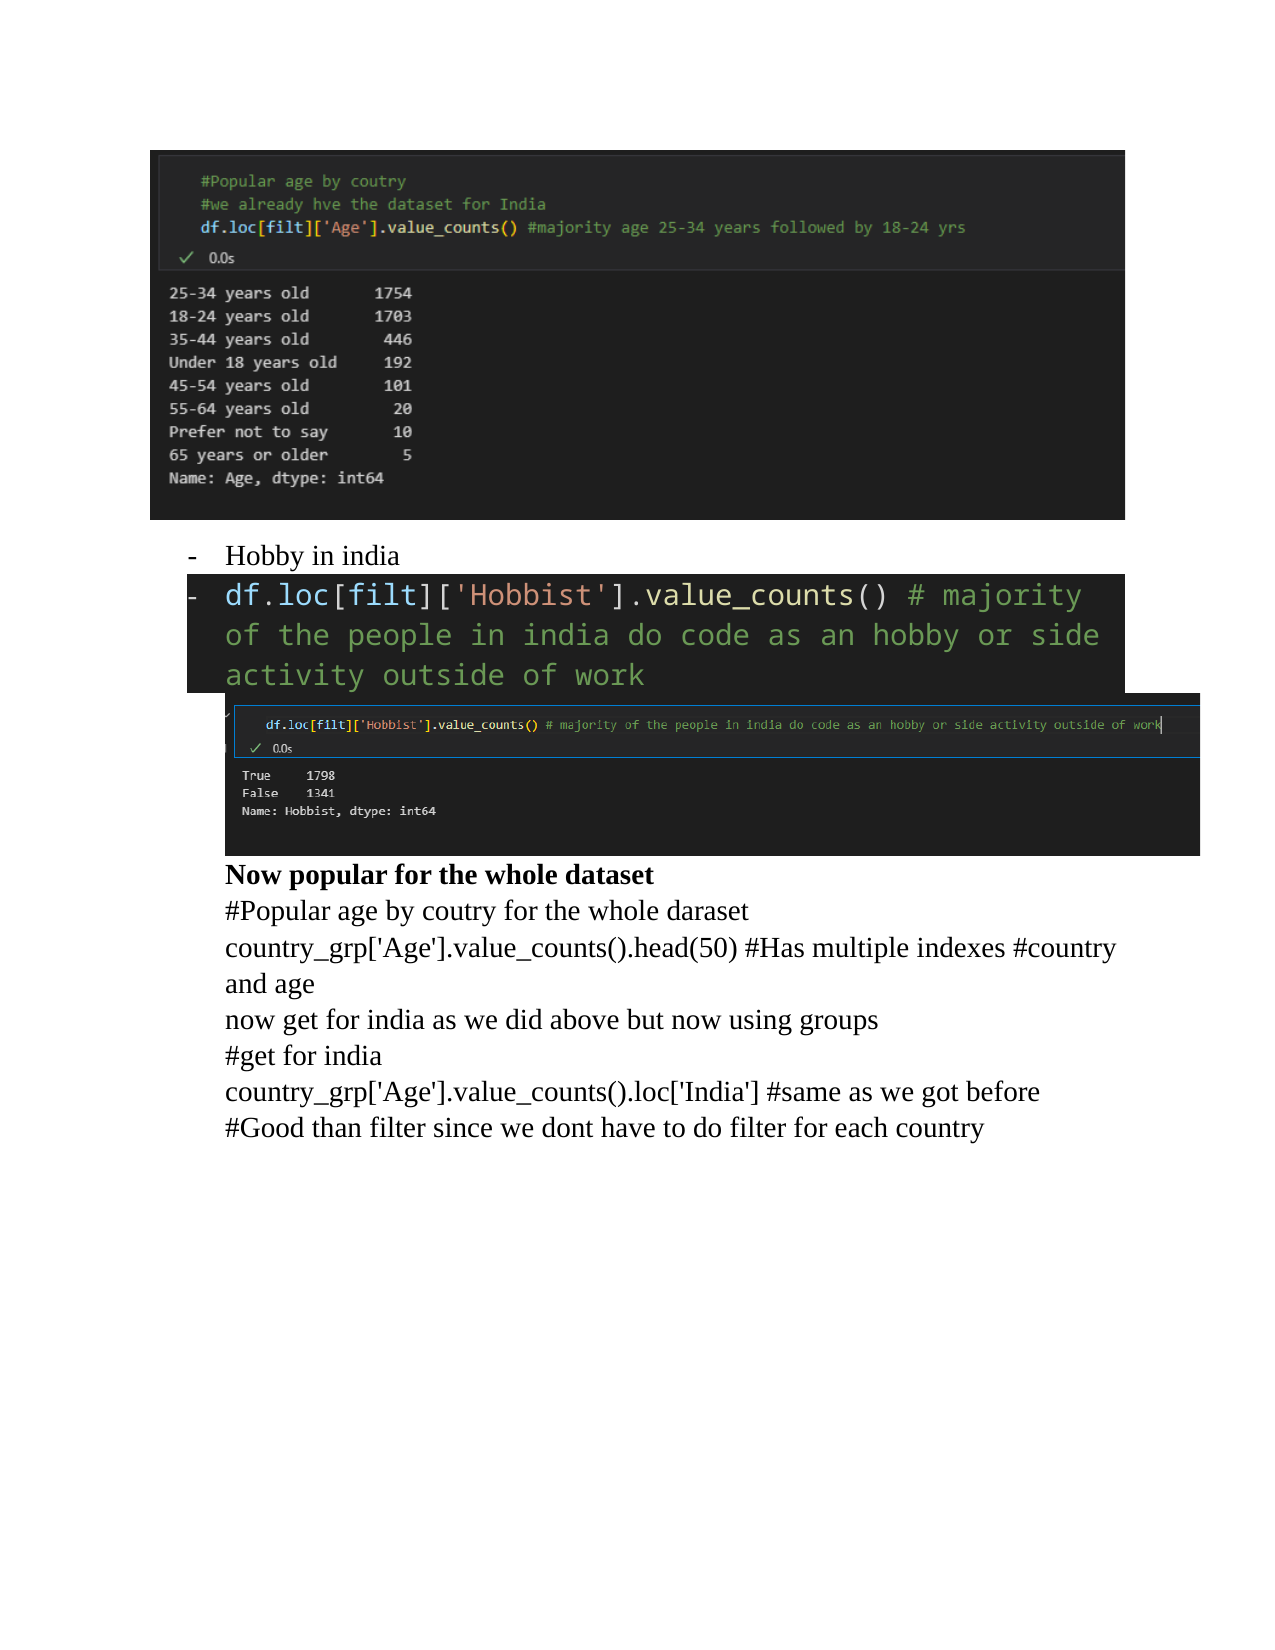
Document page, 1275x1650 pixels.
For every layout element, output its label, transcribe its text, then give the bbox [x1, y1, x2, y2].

list Now popular for the whole dataset [225, 857, 1125, 891]
picture [150, 150, 1125, 520]
list now get for india as we did above but now using groups [225, 1002, 1125, 1036]
list #Good than filter since we dont have to do filter for each country [225, 1110, 1125, 1144]
list df.loc[filt]['Hobbist'].value_counts() # majority of the people in india do code as an hobby or side activity outside of work [187, 574, 1125, 693]
list Hobby in india [187, 538, 1125, 572]
list #Popular age by coutry for the whole daraset [225, 893, 1125, 927]
list country_grp['Age'].value_counts().loc['India'] #same as we got before [225, 1074, 1125, 1108]
list #get for india [225, 1038, 1125, 1072]
picture [225, 693, 1200, 856]
list country_grp['Age'].value_counts().head(50) #Has multiple indexes #country and age [225, 930, 1125, 999]
